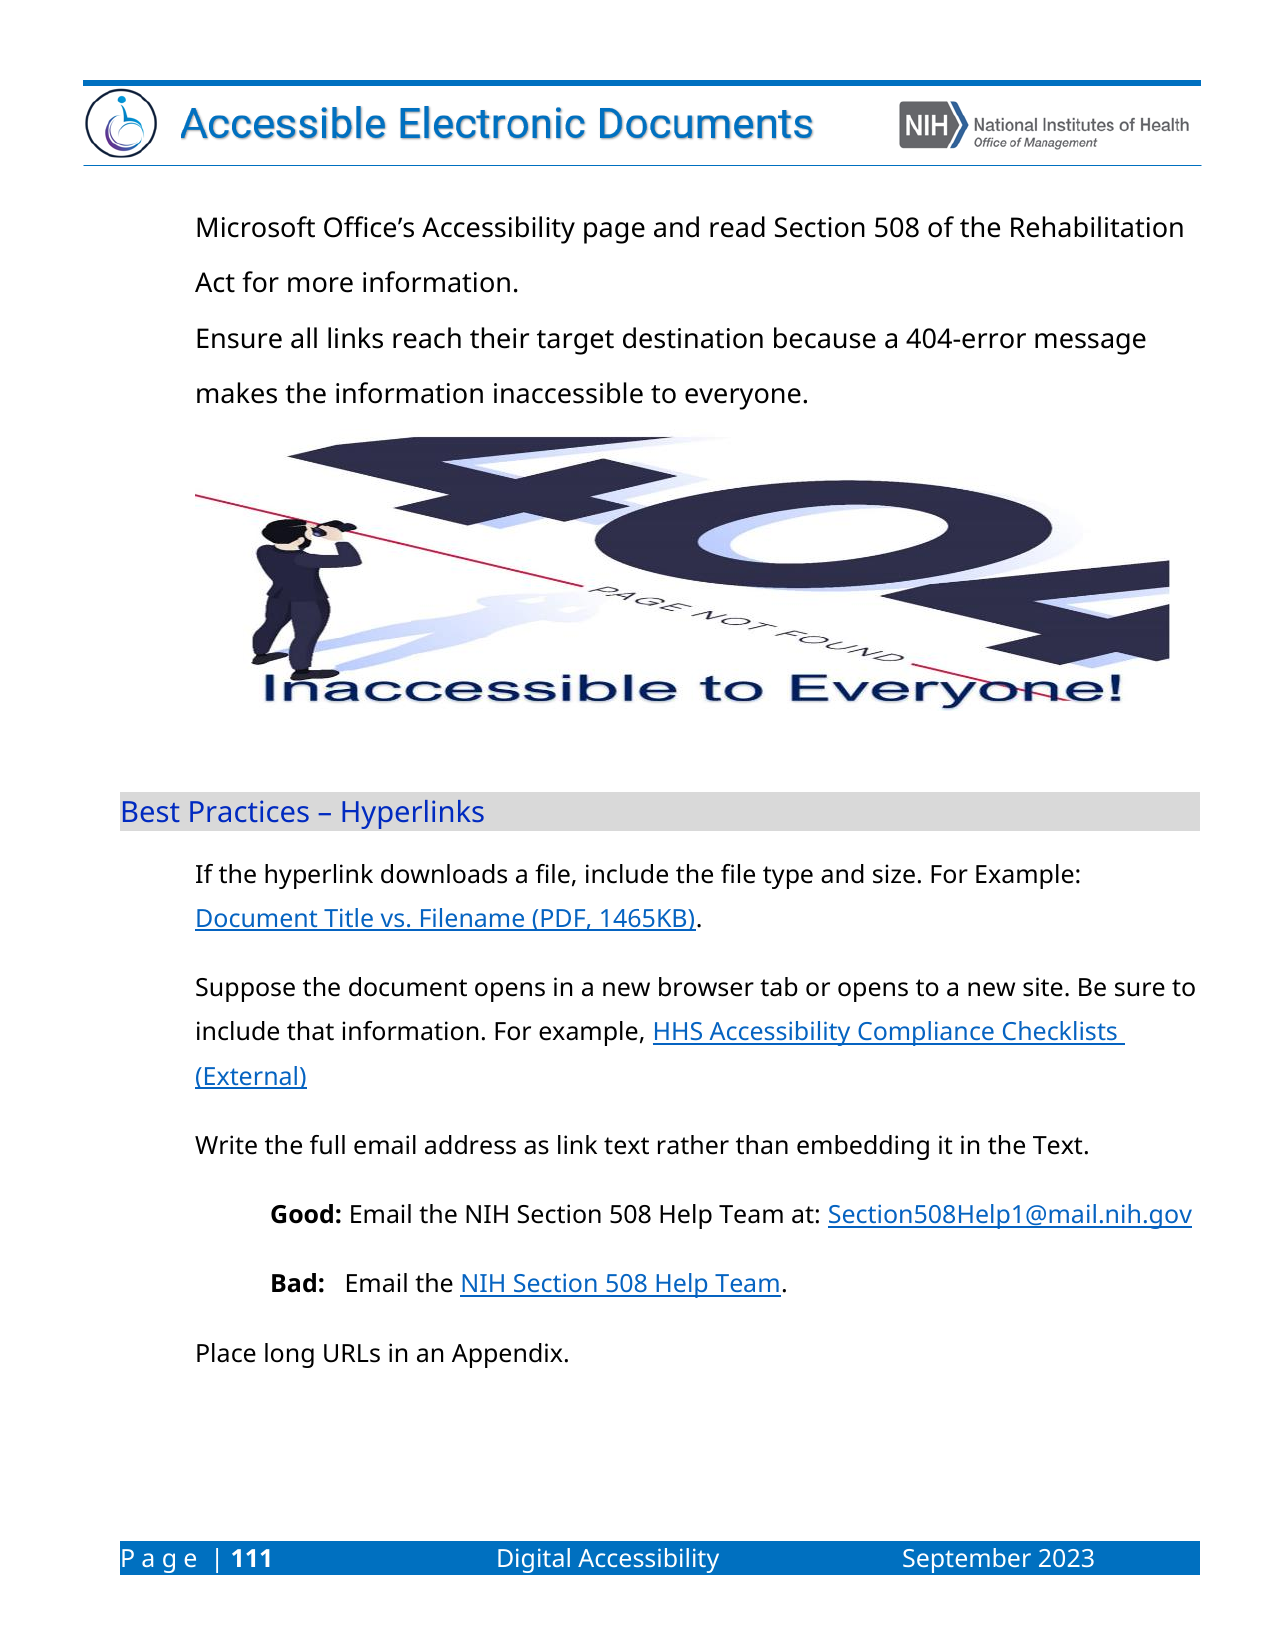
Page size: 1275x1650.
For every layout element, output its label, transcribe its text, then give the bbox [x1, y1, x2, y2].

text Ensure all links reach their target destination because a 404-error message makes the information inaccessible to everyone. [195, 319, 1200, 411]
text Write the full email address as link text rather than embedding it in the Text. [195, 1128, 1200, 1162]
text Bad: Email the NIH Section 508 Help Team. [270, 1266, 1200, 1300]
text Good: Email the NIH Section 508 Help Team at: Section508Help1@mail.nih.gov [270, 1197, 1200, 1231]
subtitle Best Practices – Hyperlinks [120, 792, 1200, 831]
text Place long URLs in an Appendix. [195, 1335, 1200, 1369]
picture [75, 75, 1210, 171]
text Suppose the document opens in a new browser tab or opens to a new site. Be sure to include that information. For example, HHS Accessibility Compliance Checklists (External) [195, 970, 1200, 1092]
text If the hyperlink downloads a file, include the file type and size. For Example: Document Title vs. Filename (PDF, 1465KB). [195, 856, 1200, 934]
picture [195, 429, 1170, 711]
